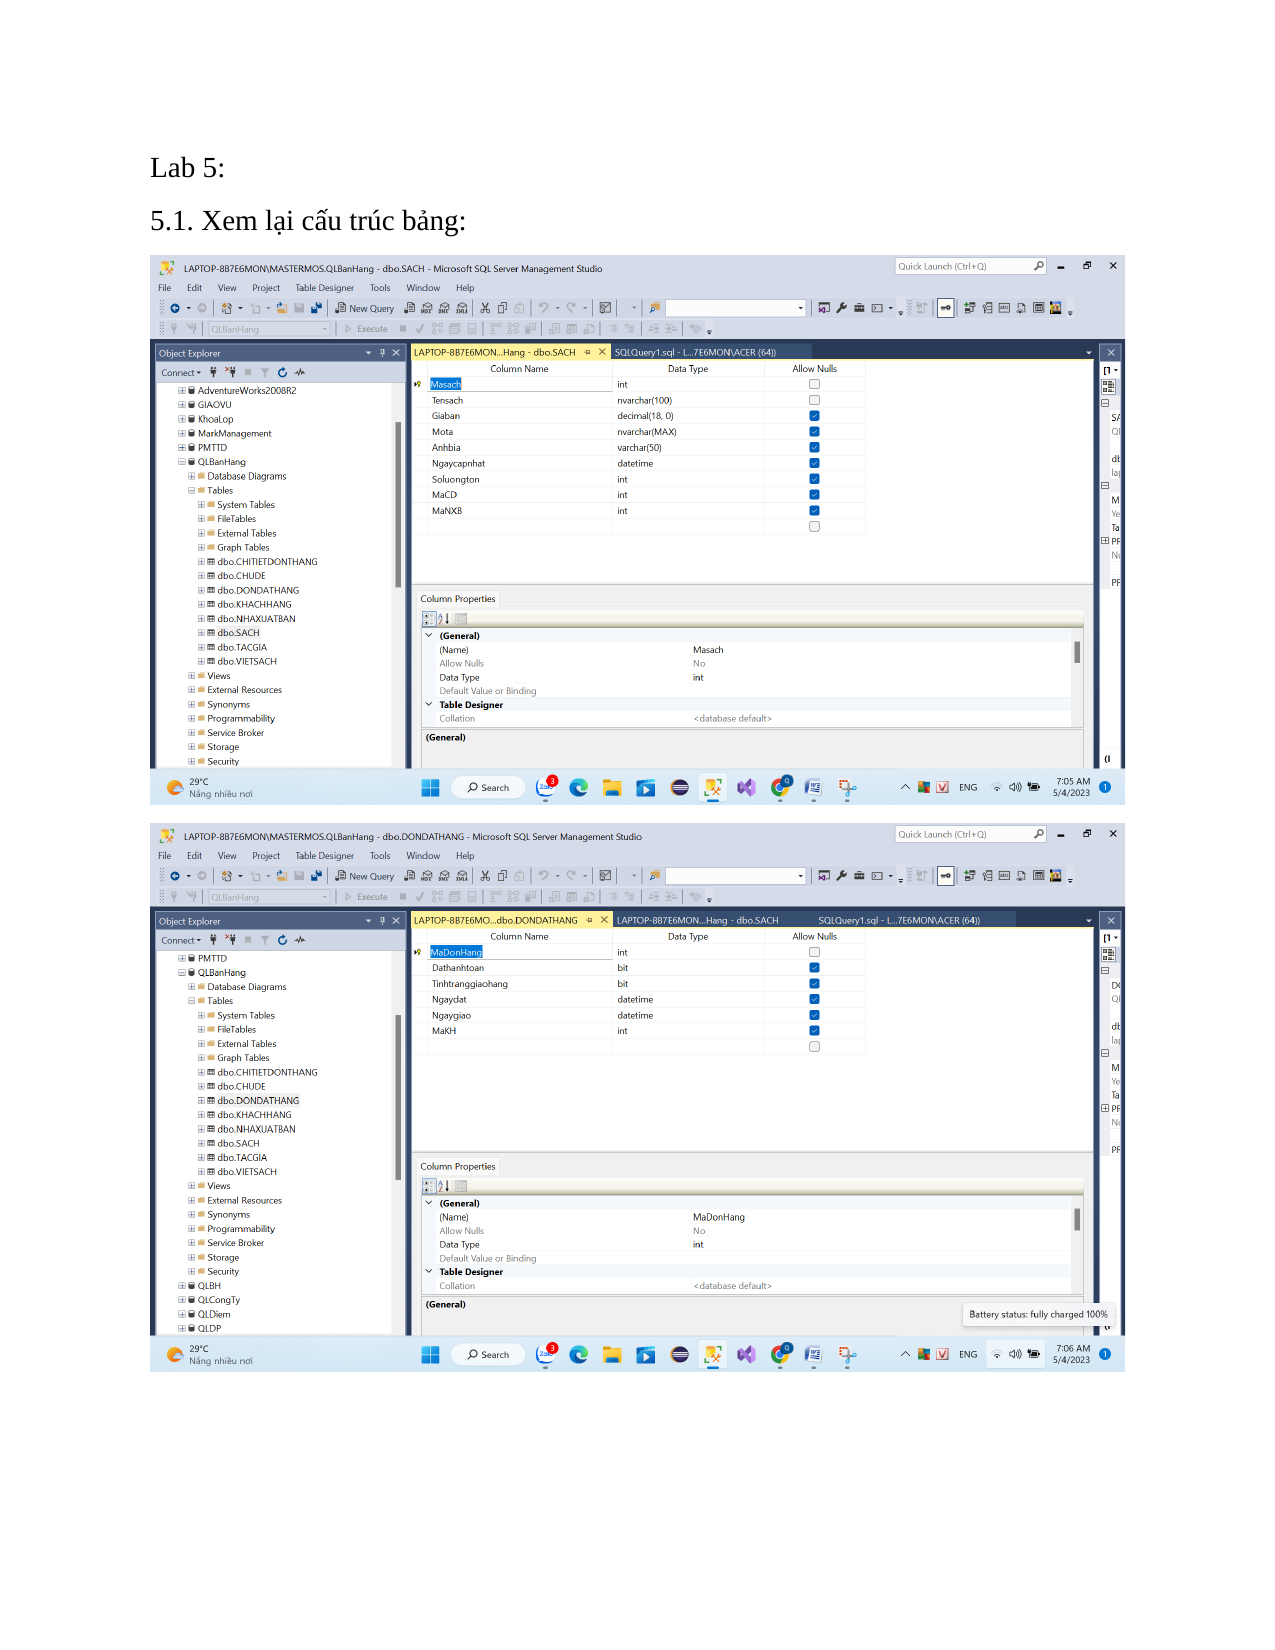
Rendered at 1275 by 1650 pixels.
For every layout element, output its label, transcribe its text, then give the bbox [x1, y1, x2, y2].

picture [150, 823, 1125, 1372]
text 5.1. Xem lại cấu trúc bảng: [150, 203, 1125, 236]
text Lab 5: [150, 150, 1125, 183]
picture [150, 255, 1125, 805]
